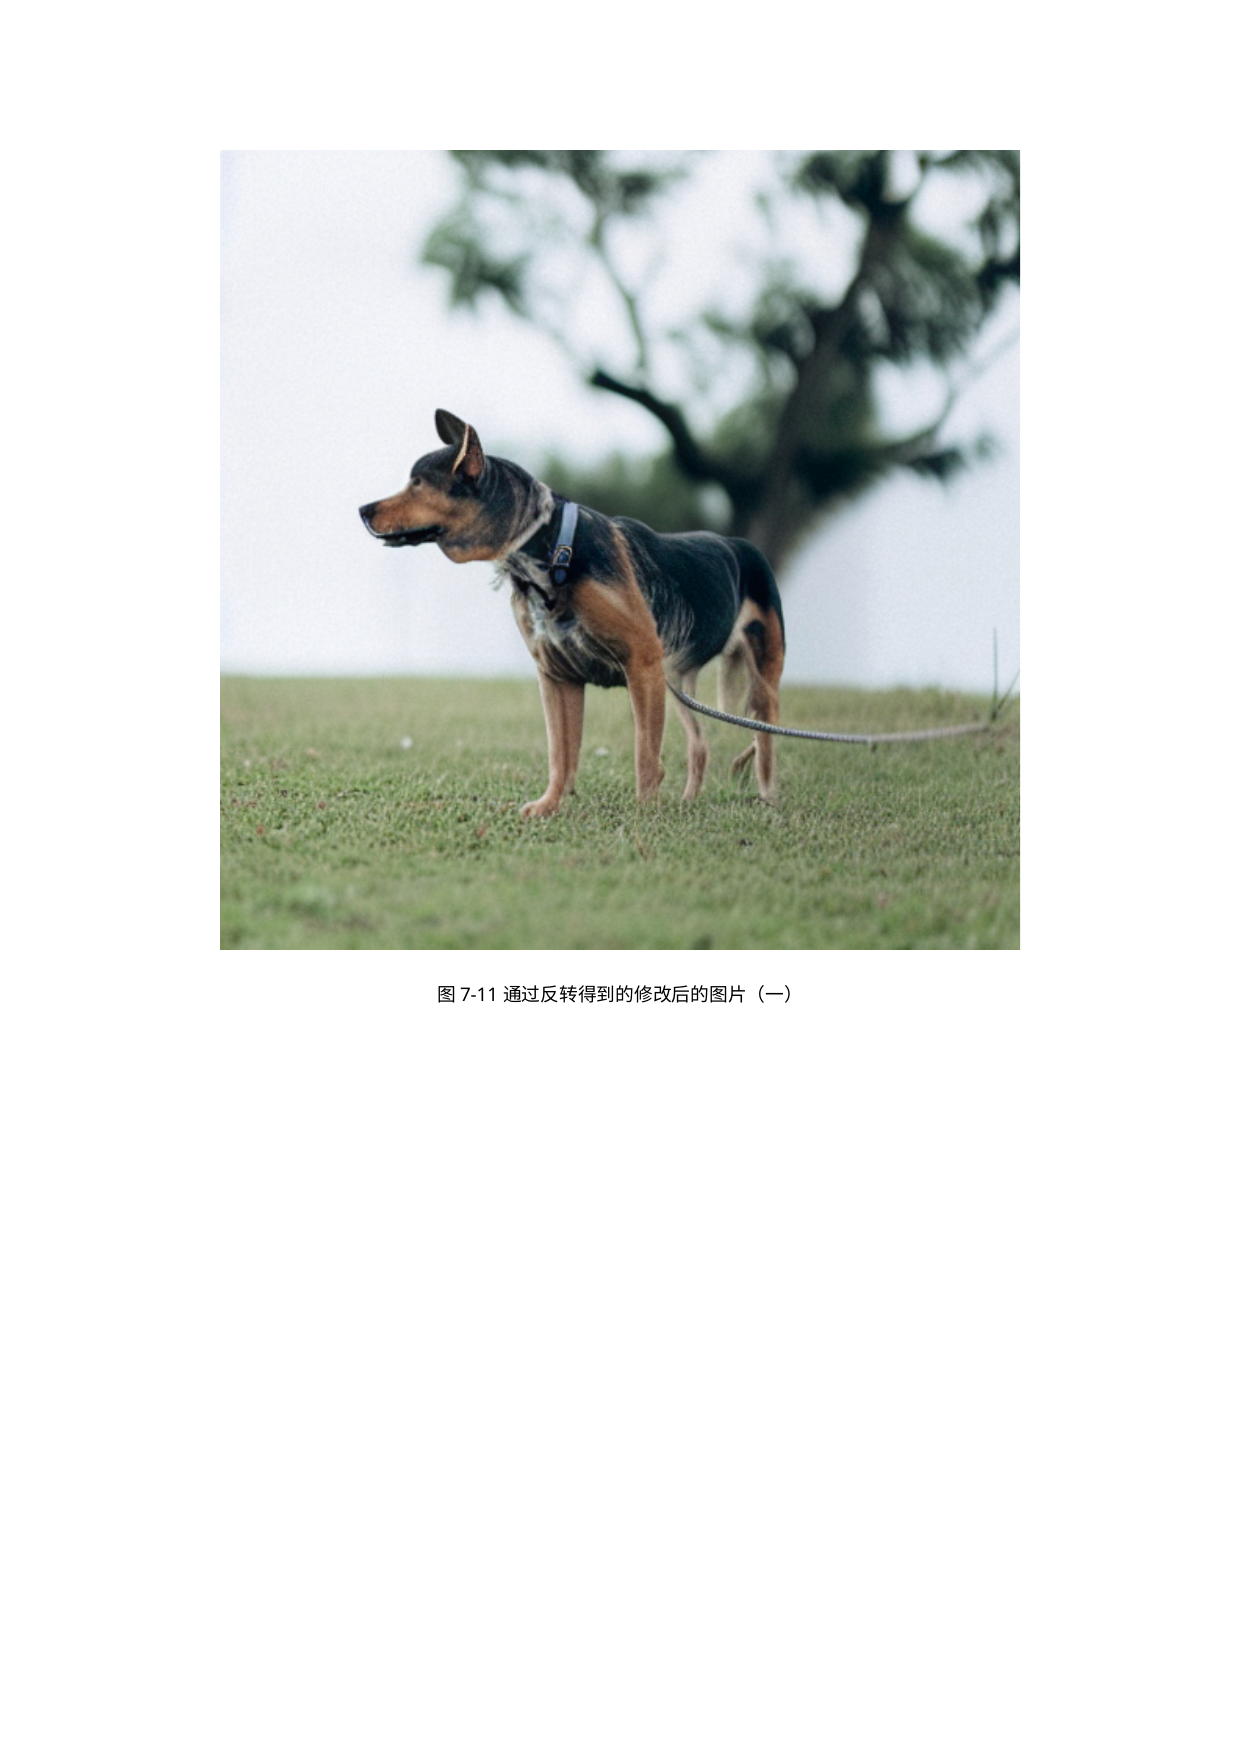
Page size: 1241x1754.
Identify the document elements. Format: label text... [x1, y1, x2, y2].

picture [220, 150, 1020, 950]
text 图7-11 通过反转得到的修改后的图片（一） [187, 979, 1053, 1006]
